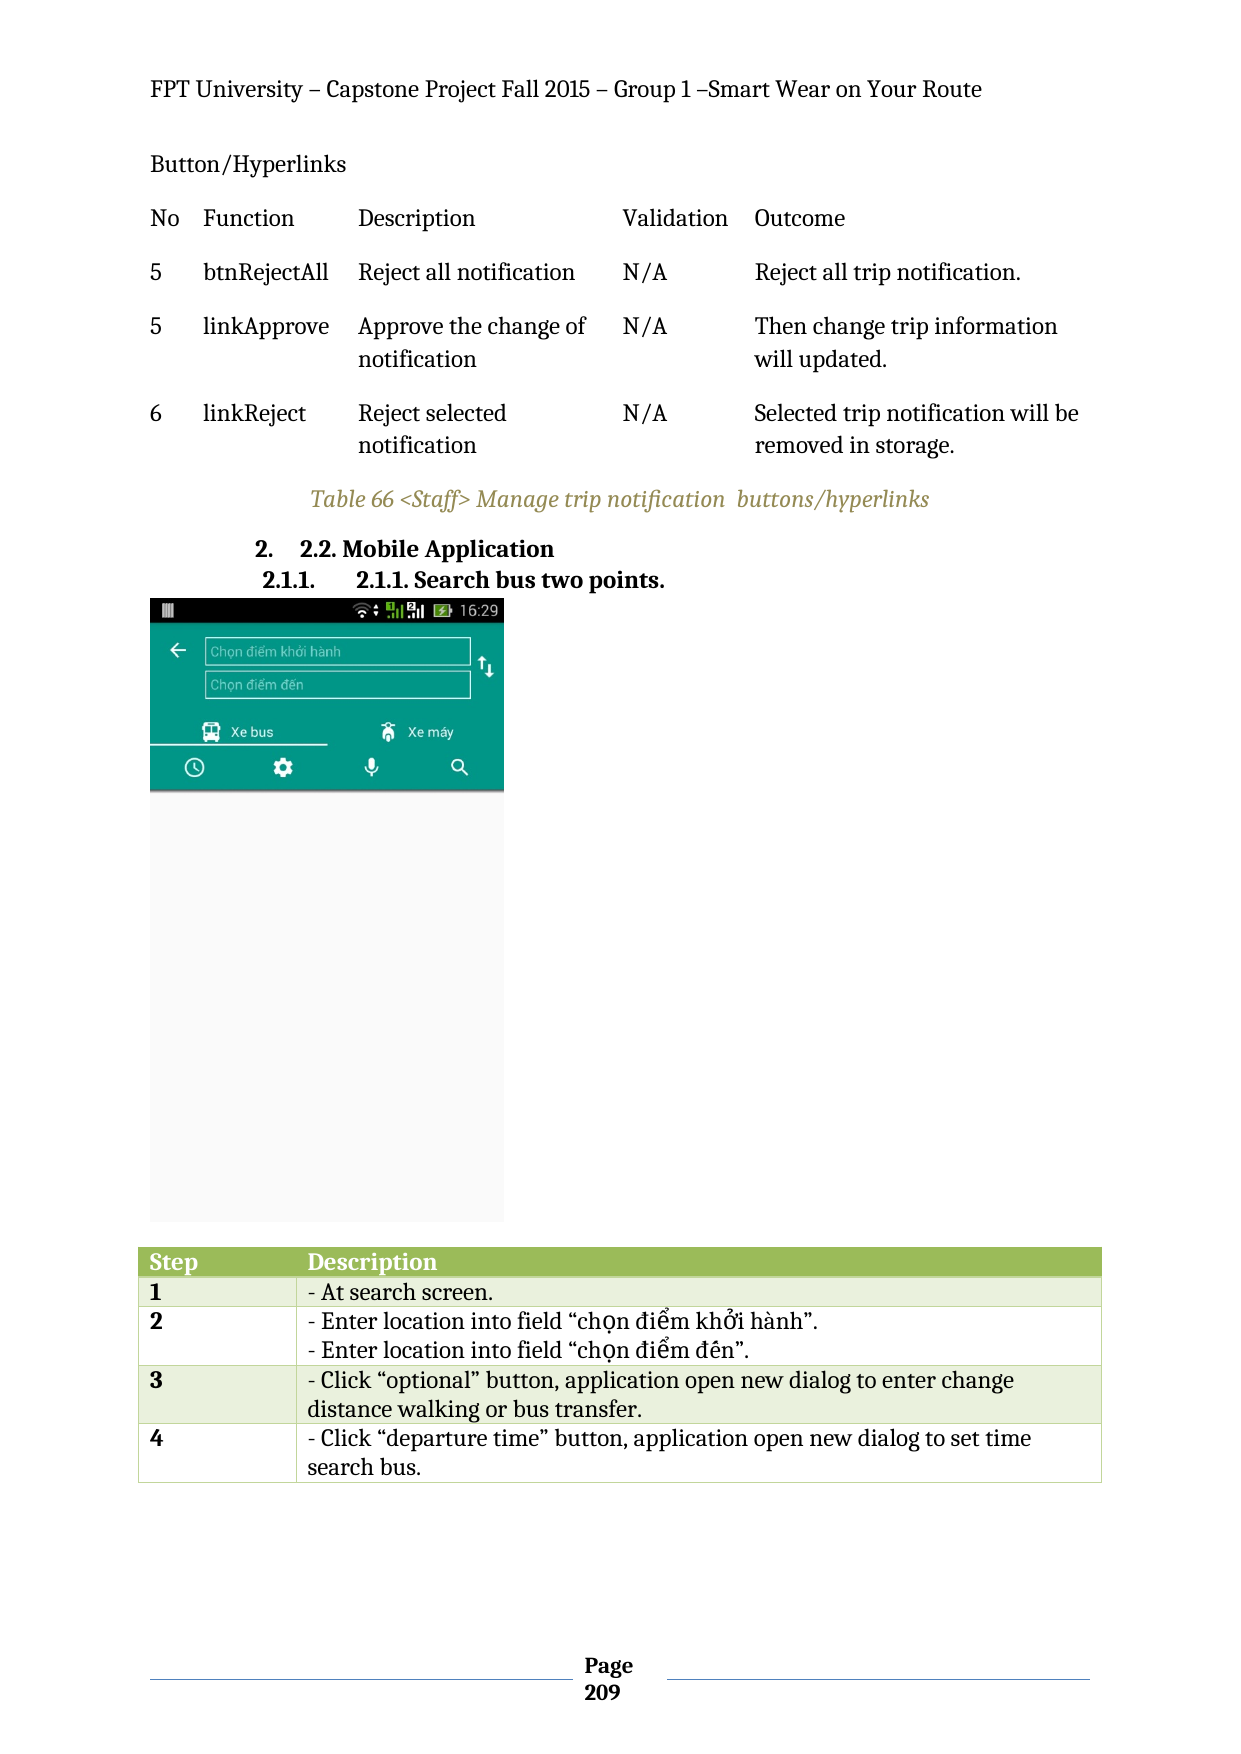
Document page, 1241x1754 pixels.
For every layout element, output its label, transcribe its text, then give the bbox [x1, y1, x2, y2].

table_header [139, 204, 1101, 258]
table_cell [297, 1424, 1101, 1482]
subtitle 2.2. Mobile Application [255, 535, 1090, 564]
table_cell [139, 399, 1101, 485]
picture [150, 598, 504, 1222]
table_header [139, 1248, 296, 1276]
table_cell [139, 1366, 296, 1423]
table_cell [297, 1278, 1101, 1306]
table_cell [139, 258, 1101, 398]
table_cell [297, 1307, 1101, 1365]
text Button/Hyperlinks [150, 150, 1090, 179]
subtitle 2.1.1. Search bus two points. [262, 566, 1090, 595]
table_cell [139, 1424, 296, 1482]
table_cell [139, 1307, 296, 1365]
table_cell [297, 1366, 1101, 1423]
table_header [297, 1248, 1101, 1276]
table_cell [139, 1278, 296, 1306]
